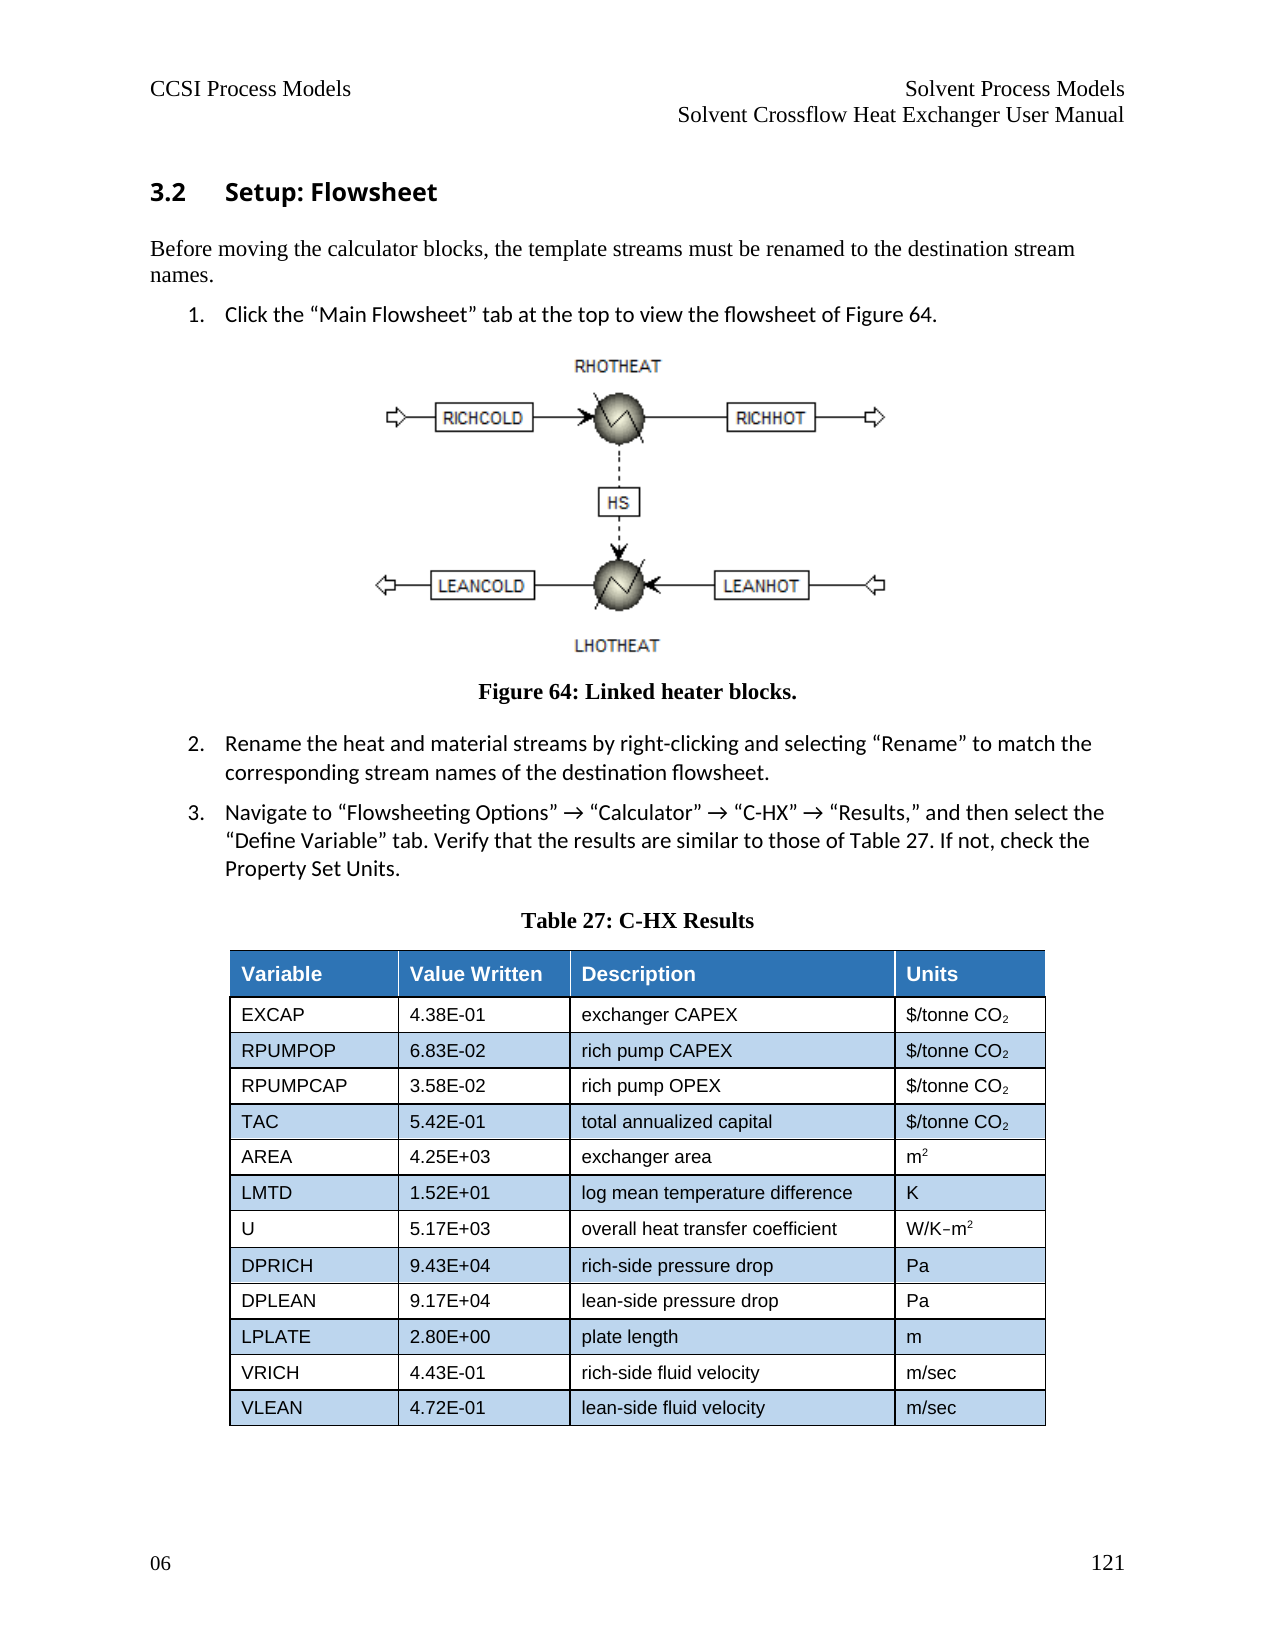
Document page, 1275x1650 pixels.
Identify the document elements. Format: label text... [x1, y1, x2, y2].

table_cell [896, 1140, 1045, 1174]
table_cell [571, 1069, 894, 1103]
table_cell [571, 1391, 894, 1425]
list Click the “Main Flowsheet” tab at the top to view the flowsheet of Figure 64. [187, 300, 1125, 328]
text Table 27: C-HX Results [150, 907, 1125, 933]
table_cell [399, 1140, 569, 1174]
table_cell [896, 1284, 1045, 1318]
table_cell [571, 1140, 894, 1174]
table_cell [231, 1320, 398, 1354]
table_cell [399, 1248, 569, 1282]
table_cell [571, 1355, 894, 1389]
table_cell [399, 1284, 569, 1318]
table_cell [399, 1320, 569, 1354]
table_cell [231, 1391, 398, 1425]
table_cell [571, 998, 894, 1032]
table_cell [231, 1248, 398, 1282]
text Figure 64: Linked heater blocks. [150, 678, 1125, 704]
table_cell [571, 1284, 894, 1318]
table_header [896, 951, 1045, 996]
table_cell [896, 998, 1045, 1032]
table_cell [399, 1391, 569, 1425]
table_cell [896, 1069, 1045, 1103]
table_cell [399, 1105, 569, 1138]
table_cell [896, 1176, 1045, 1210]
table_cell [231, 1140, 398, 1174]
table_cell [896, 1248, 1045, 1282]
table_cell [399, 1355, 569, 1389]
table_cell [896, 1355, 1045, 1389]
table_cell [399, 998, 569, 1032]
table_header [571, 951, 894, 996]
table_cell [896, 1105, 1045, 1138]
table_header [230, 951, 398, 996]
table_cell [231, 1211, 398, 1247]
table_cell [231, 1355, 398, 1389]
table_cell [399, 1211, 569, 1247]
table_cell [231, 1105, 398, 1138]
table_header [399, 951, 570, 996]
list Navigate to “Flowsheeting Options” → “Calculator” → “C-HX” → “Results,” and then select the “Define Variable” tab. Verify that the results are similar to those of Table 27. If not, check the Property Set Units. [187, 798, 1125, 882]
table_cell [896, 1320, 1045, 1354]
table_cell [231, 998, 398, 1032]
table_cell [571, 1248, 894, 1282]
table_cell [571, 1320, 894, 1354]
list Rename the heat and material streams by right-clicking and selecting “Rename” to match the corresponding stream names of the destination flowsheet. [187, 729, 1125, 786]
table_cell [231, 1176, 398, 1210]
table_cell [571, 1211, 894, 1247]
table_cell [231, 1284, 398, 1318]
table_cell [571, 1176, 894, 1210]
subtitle Setup: Flowsheet [150, 175, 1125, 209]
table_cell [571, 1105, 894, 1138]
text Before moving the calculator blocks, the template streams must be renamed to the destination stream names. [150, 235, 1125, 288]
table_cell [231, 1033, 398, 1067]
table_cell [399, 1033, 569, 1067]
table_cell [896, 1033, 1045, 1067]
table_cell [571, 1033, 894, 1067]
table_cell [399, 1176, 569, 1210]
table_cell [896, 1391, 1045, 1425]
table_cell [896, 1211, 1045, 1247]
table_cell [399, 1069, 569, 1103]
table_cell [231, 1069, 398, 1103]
